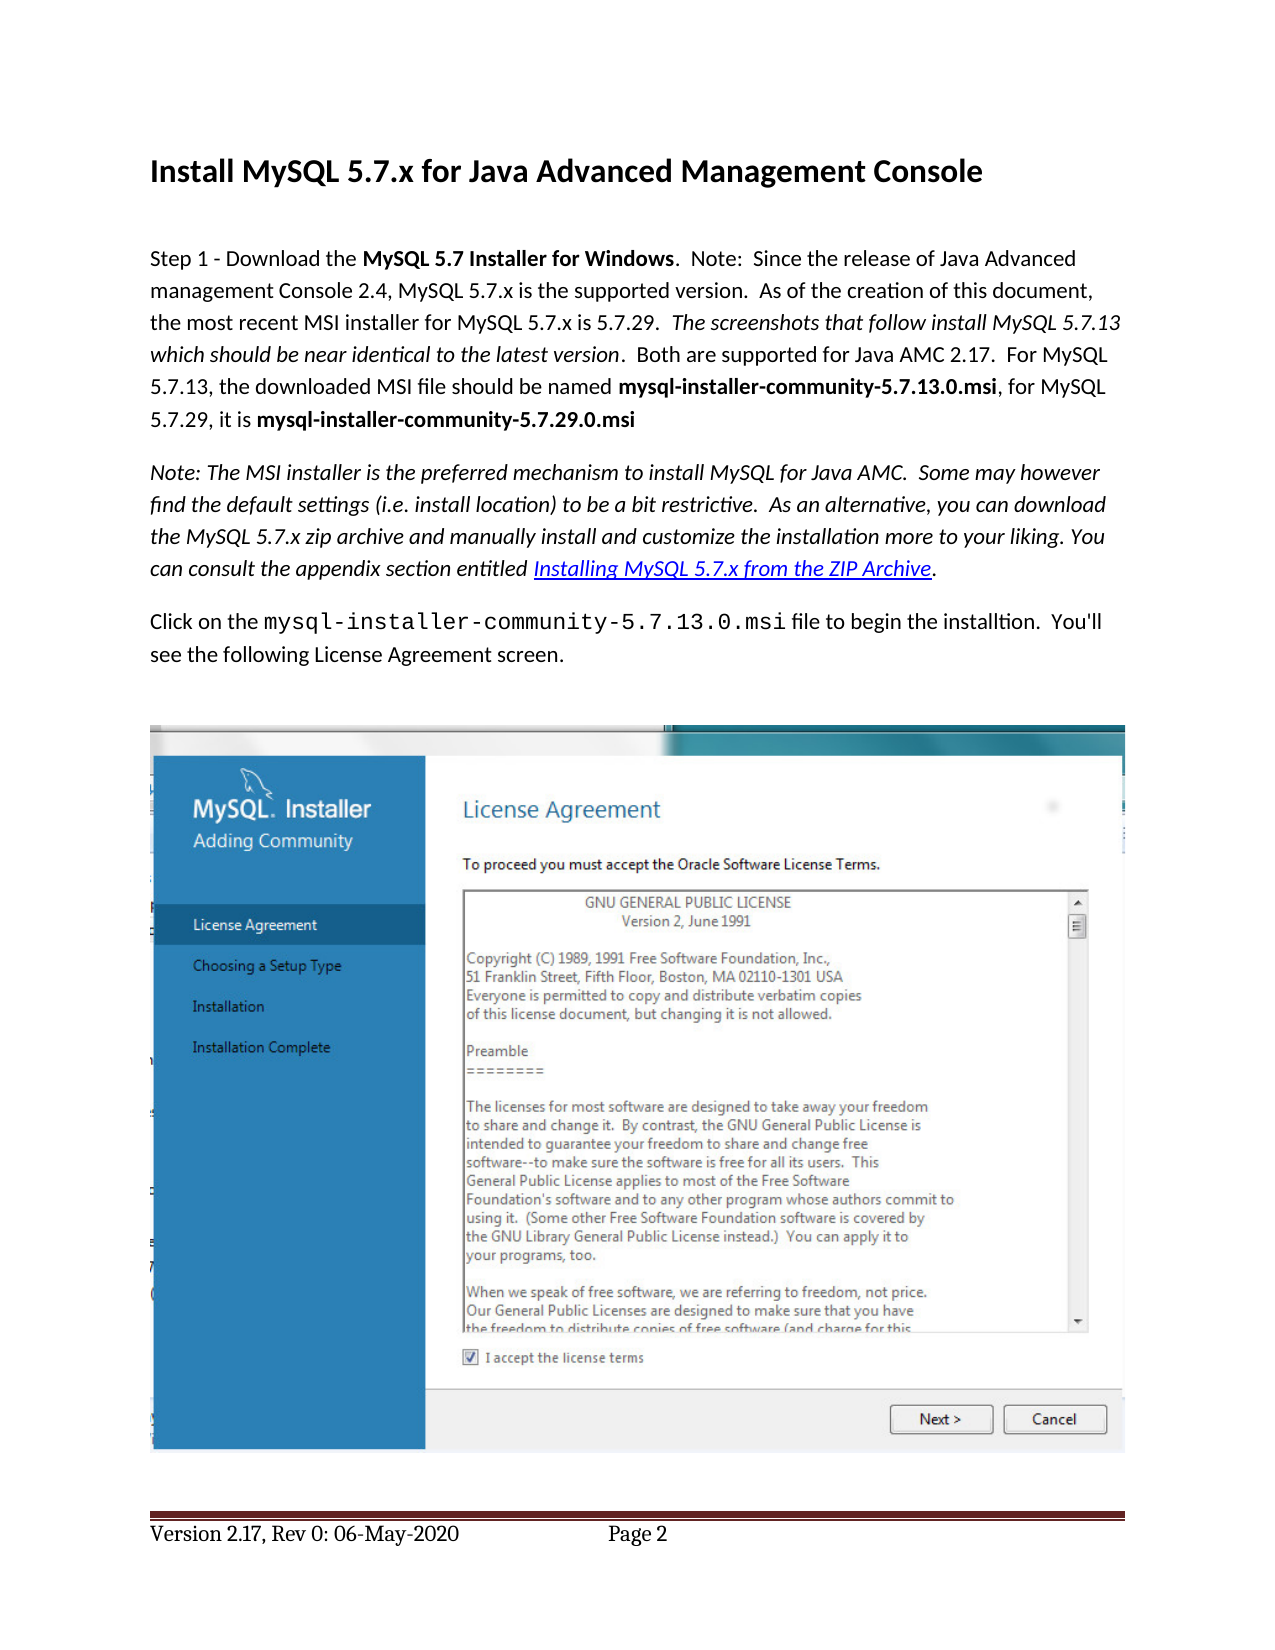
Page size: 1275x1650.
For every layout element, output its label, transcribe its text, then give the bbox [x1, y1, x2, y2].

text Note: The MSI installer is the preferred mechanism to install MySQL for Java AMC. Some may however find the default settings (i.e. install location) to be a bit restrictive. As an alternative, you can download the MySQL 5.7.x zip archive and manually install and customize the installation more to your liking. You can consult the appendix section entitled Installing MySQL 5.7.x from the ZIP Archive. [150, 458, 1125, 582]
picture [150, 725, 1125, 1453]
text Step 1 - Download the MySQL 5.7 Installer for Windows. Note: Since the release of Java Advanced management Console 2.4, MySQL 5.7.x is the supported version. As of the creation of this document, the most recent MSI installer for MySQL 5.7.x is 5.7.29. The screenshots that follow install MySQL 5.7.13 which should be near identical to the latest version. Both are supported for Java AMC 2.17. For MySQL 5.7.13, the downloaded MSI file should be named mysql-installer-community-5.7.13.0.msi, for MySQL 5.7.29, it is mysql-installer-community-5.7.29.0.msi [150, 244, 1125, 433]
text Click on the mysql-installer-community-5.7.13.0.msi file to begin the installtion. You'll see the following License Agreement screen. [150, 607, 1125, 669]
text Install MySQL 5.7.x for Java Advanced Management Console [150, 150, 1125, 191]
